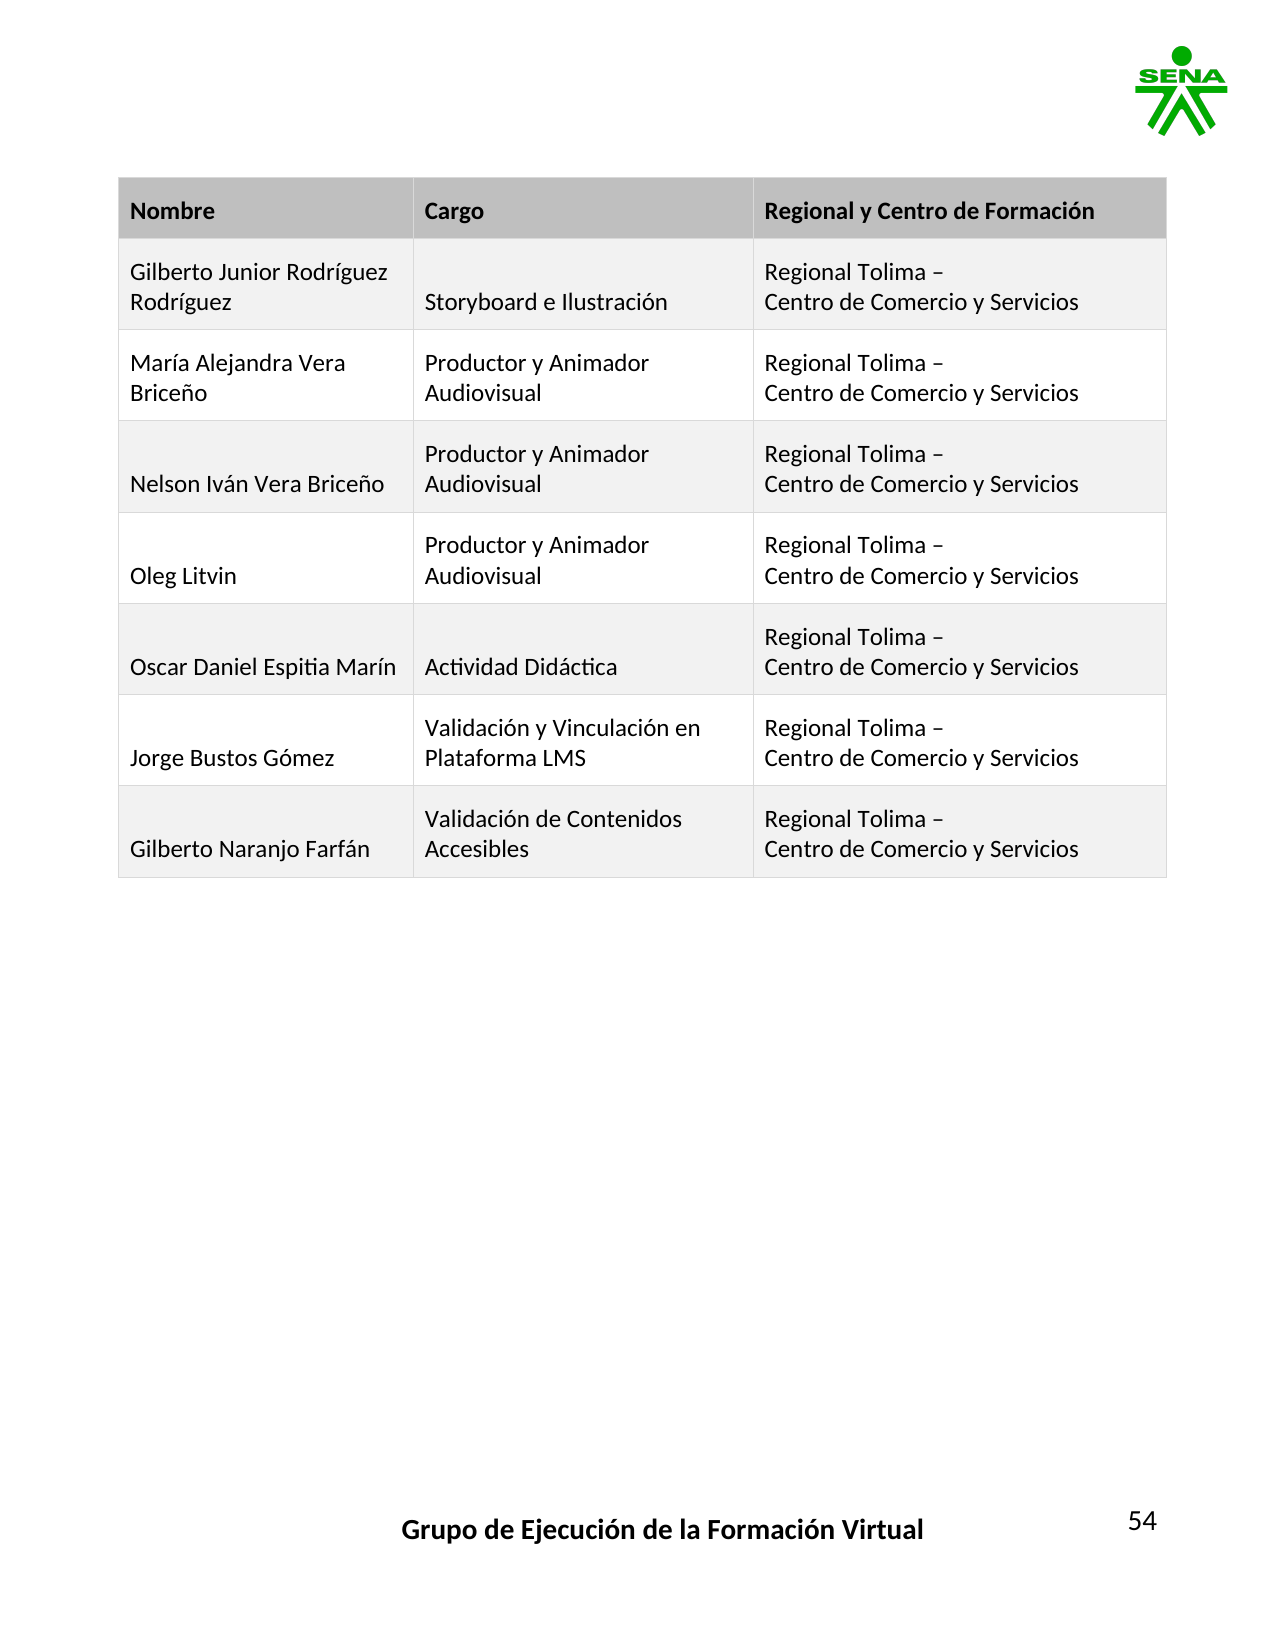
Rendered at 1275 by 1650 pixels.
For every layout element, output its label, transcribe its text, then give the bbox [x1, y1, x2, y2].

picture [1135, 46, 1228, 136]
table_cell Productor y Animador Audiovisual [414, 513, 753, 603]
table_cell Regional Tolima – Centro de Comercio y Servicios [754, 786, 1166, 877]
table_cell Actividad Didáctica [414, 604, 753, 694]
table_cell Productor y Animador Audiovisual [414, 330, 753, 420]
table_cell Gilberto Junior Rodríguez Rodríguez [119, 239, 413, 329]
table_header Regional y Centro de Formación [754, 178, 1166, 238]
table_cell María Alejandra Vera Briceño [119, 330, 413, 420]
table_header Nombre [119, 178, 413, 238]
table_cell Storyboard e Ilustración [414, 239, 753, 329]
table_cell Validación y Vinculación en Plataforma LMS [414, 695, 753, 785]
table_header Cargo [414, 178, 753, 238]
table_cell Regional Tolima – Centro de Comercio y Servicios [754, 695, 1166, 785]
table_cell Regional Tolima – Centro de Comercio y Servicios [754, 330, 1166, 420]
table_cell Oscar Daniel Espitia Marín [119, 604, 413, 694]
table_cell Productor y Animador Audiovisual [414, 421, 753, 512]
table_cell Nelson Iván Vera Briceño [119, 421, 413, 512]
table_cell Regional Tolima – Centro de Comercio y Servicios [754, 239, 1166, 329]
table_cell Regional Tolima – Centro de Comercio y Servicios [754, 421, 1166, 512]
table_cell Regional Tolima – Centro de Comercio y Servicios [754, 604, 1166, 694]
table_cell Gilberto Naranjo Farfán [119, 786, 413, 877]
table_cell Jorge Bustos Gómez [119, 695, 413, 785]
table_cell Validación de Contenidos Accesibles [414, 786, 753, 877]
table_cell Oleg Litvin [119, 513, 413, 603]
table_cell Regional Tolima – Centro de Comercio y Servicios [754, 513, 1166, 603]
